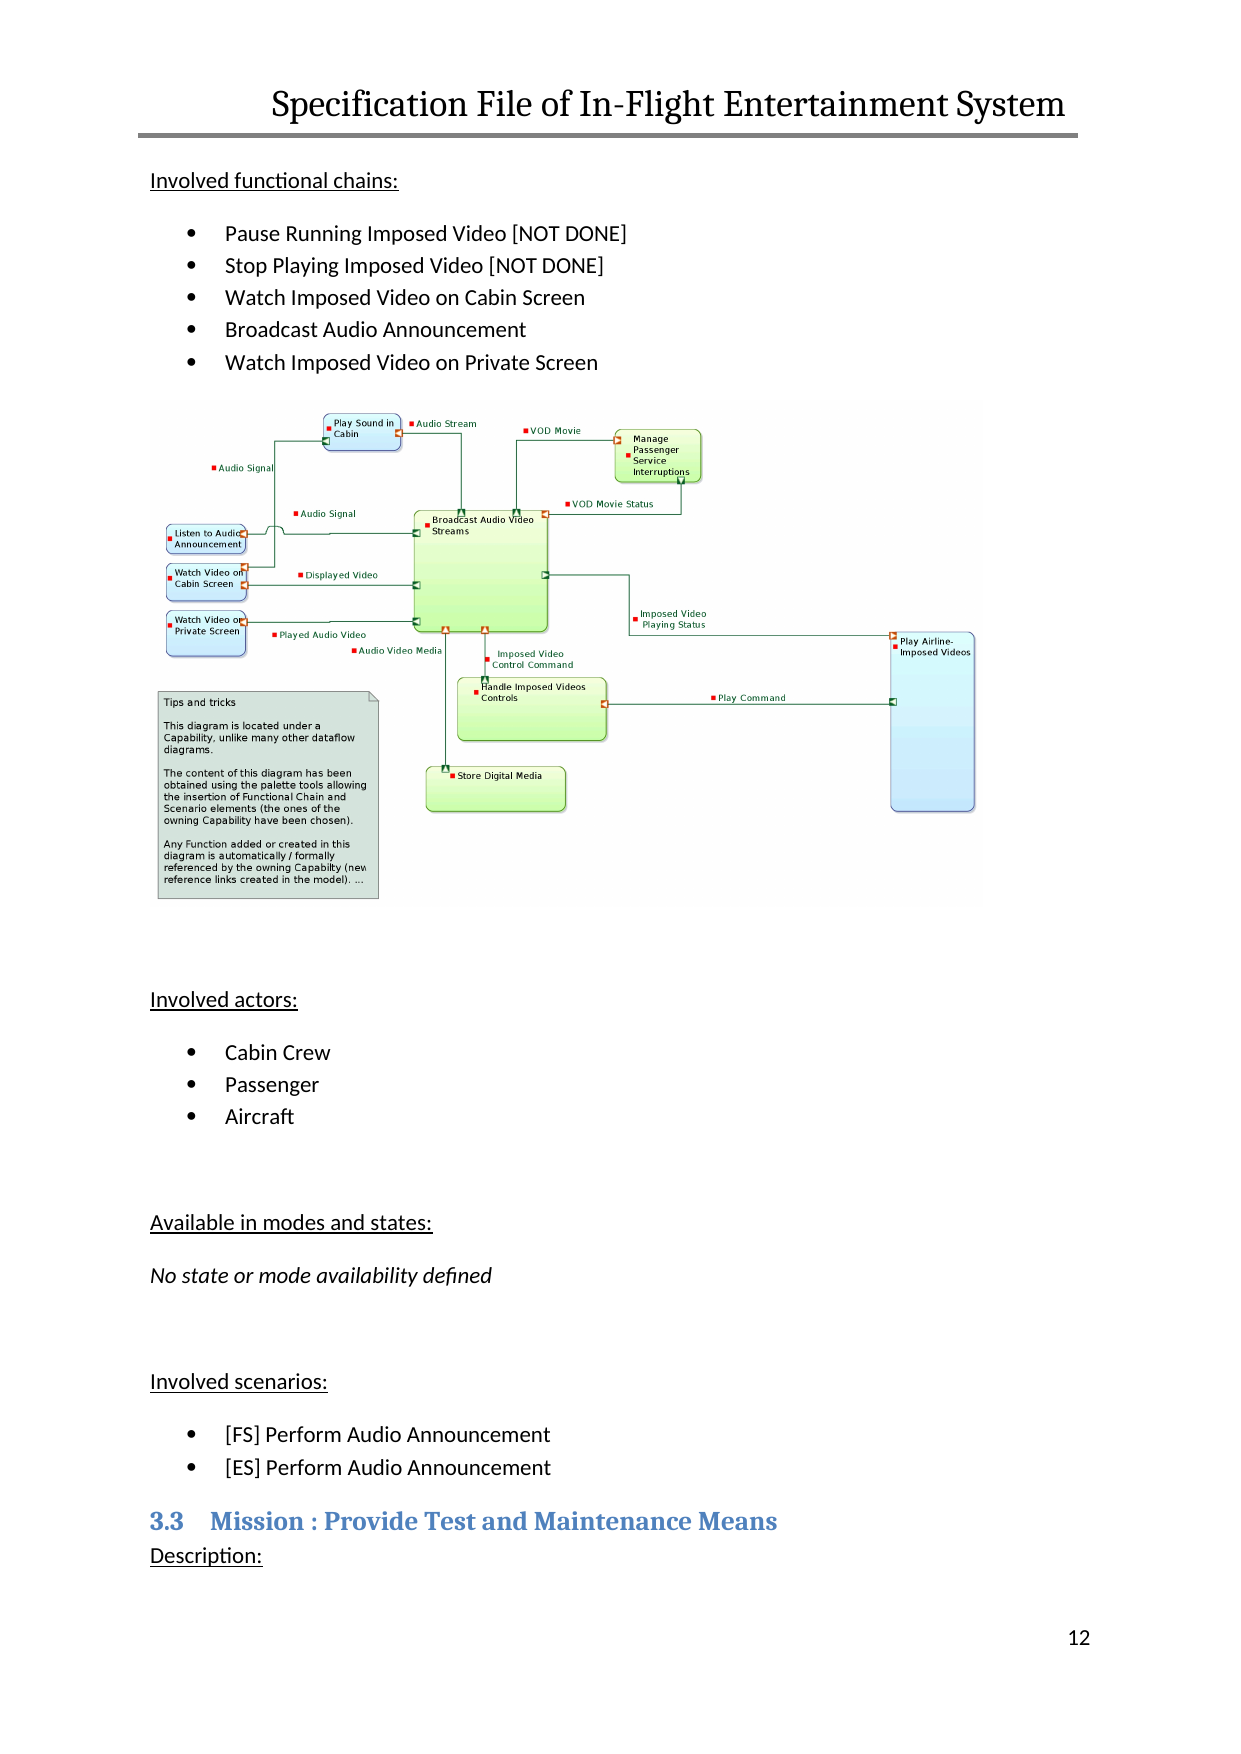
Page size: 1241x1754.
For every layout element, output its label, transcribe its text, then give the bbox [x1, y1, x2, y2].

text No state or mode availability defined [150, 1261, 1090, 1289]
text Involved scenarios: [150, 1367, 1090, 1395]
text Involved functional chains: [150, 166, 1090, 194]
list Pause Running Imposed Video [NOT DONE] [187, 219, 1090, 247]
list [ES] Perform Audio Announcement [187, 1453, 1090, 1481]
list Cabin Crew [187, 1038, 1090, 1066]
list Passenger [187, 1070, 1090, 1098]
list Broadcast Audio Announcement [187, 315, 1090, 343]
text Available in modes and states: [150, 1208, 1090, 1236]
subtitle Mission : Provide Test and Maintenance Means [150, 1506, 1090, 1537]
picture [150, 400, 984, 907]
list Aircraft [187, 1102, 1090, 1130]
text Involved actors: [150, 985, 1090, 1013]
list Stop Playing Imposed Video [NOT DONE] [187, 251, 1090, 279]
text Description: [150, 1541, 1090, 1569]
list Watch Imposed Video on Private Screen [187, 348, 1090, 376]
list Watch Imposed Video on Cabin Screen [187, 283, 1090, 311]
list [FS] Perform Audio Announcement [187, 1420, 1090, 1448]
